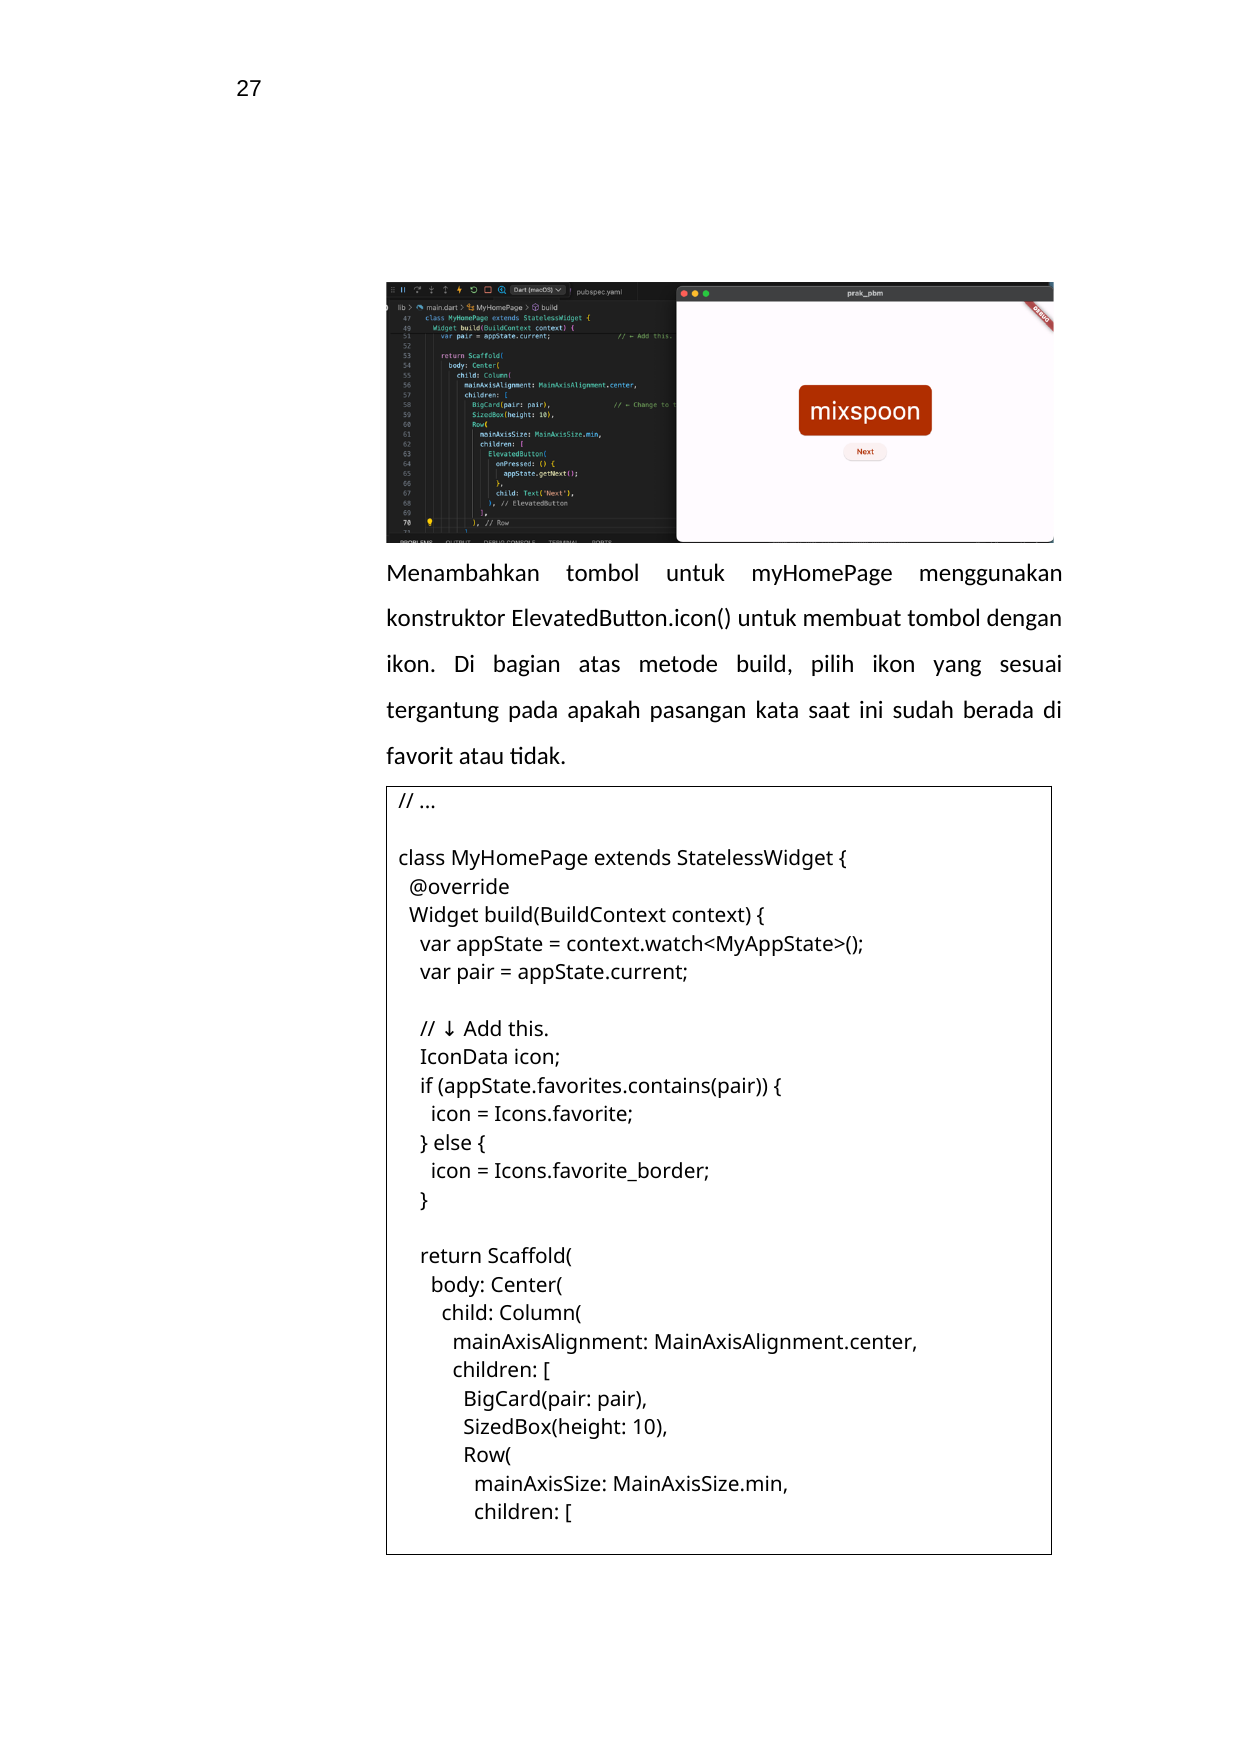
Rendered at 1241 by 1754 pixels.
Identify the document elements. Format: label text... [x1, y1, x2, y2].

list Menambahkan tombol untuk myHomePage menggunakan konstruktor ElevatedButton.icon() untuk membuat tombol dengan ikon. Di bagian atas metode build, pilih ikon yang sesuai tergantung pada apakah pasangan kata saat ini sudah berada di favorit atau tidak. [386, 557, 1063, 770]
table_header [387, 787, 1051, 1554]
picture [386, 282, 1054, 543]
